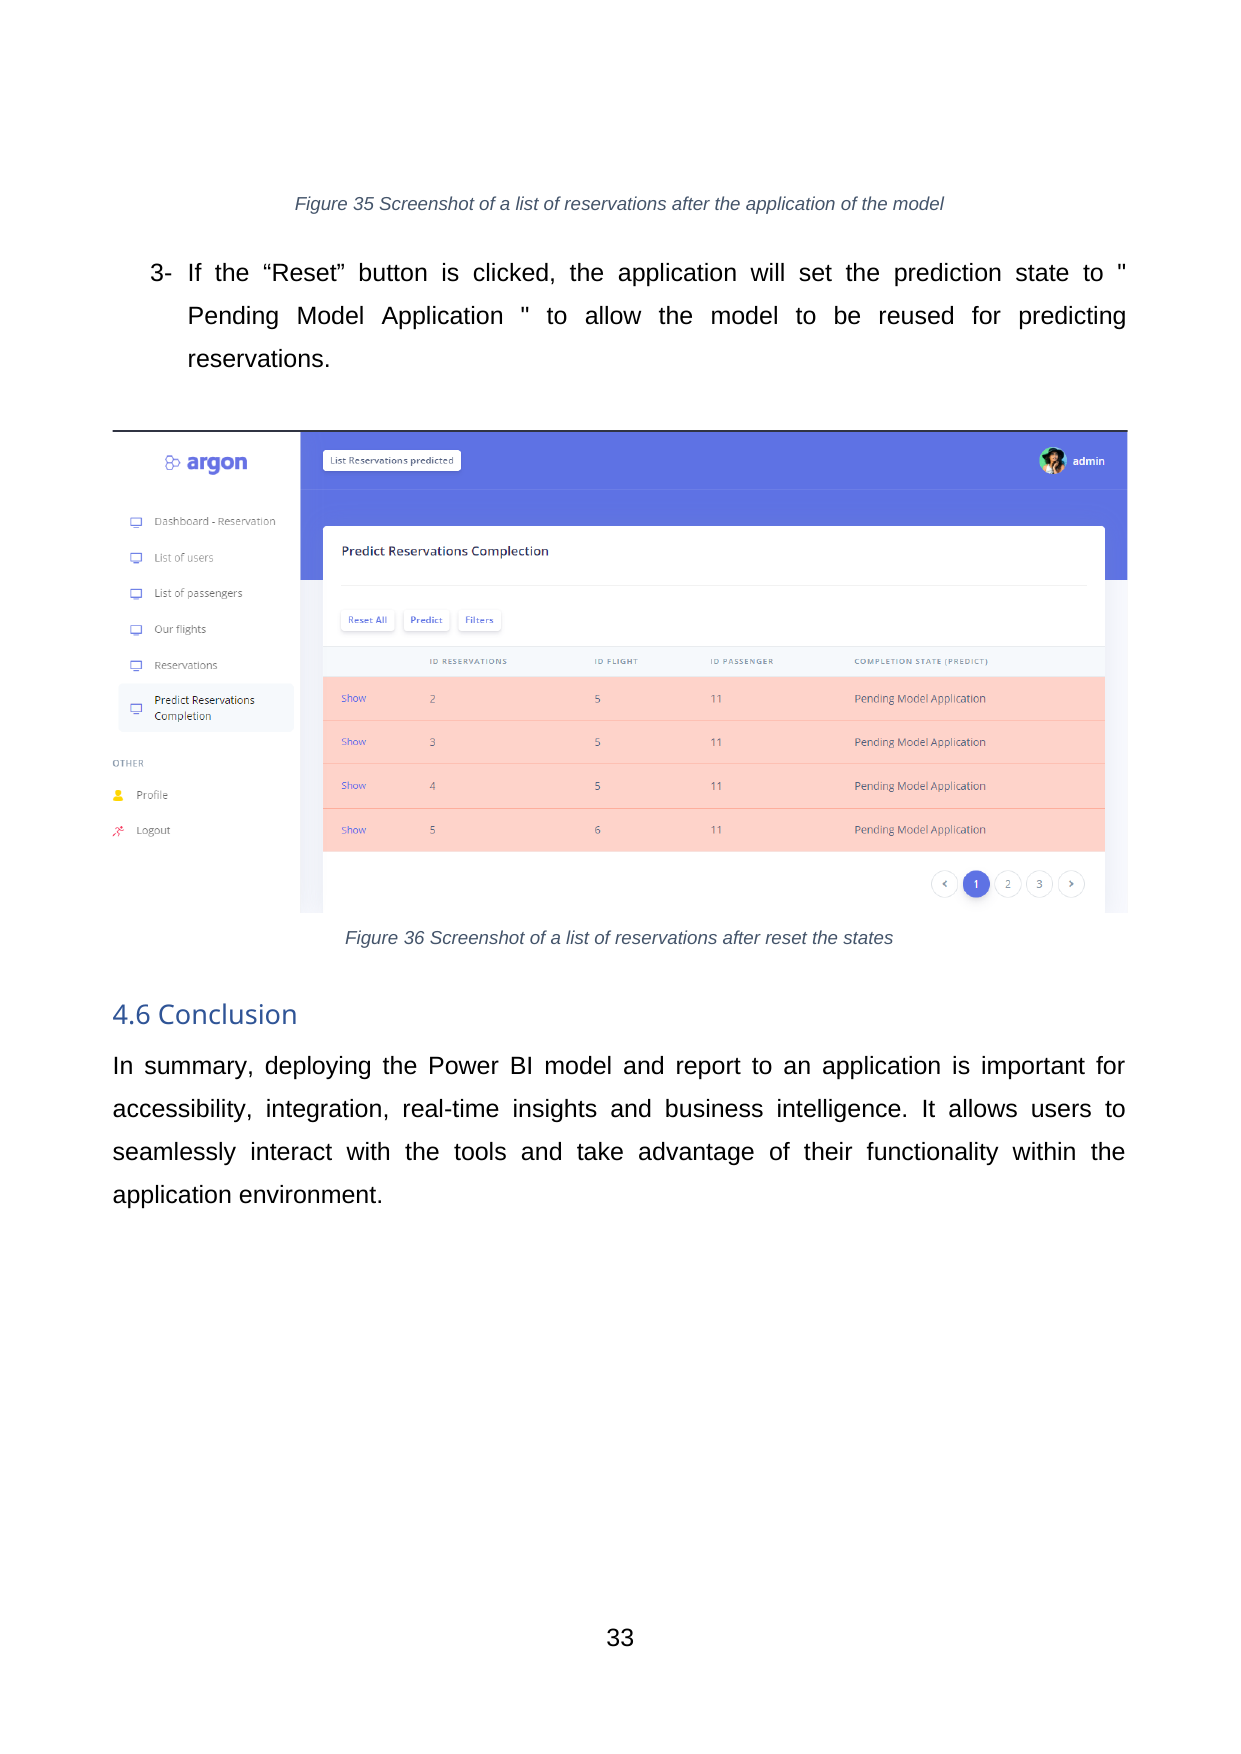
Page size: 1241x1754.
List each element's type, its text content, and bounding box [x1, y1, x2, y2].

picture [112, 430, 1128, 913]
list If the “Reset” button is clicked, the application will set the prediction state to " Pending Model Application " to allow the model to be reused for predicting reservations. [150, 258, 1128, 373]
subtitle 4.6 Conclusion [112, 996, 1128, 1032]
text Figure 35 Screenshot of a list of reservations after the application of the model [112, 193, 1128, 215]
text In summary, deploying the Power BI model and report to an application is important for accessibility, integration, real-time insights and business intelligence. It allows users to seamlessly interact with the tools and take advantage of their functionality within the application environment. [112, 1051, 1128, 1209]
text Figure 36 Screenshot of a list of reservations after reset the states [112, 927, 1128, 948]
